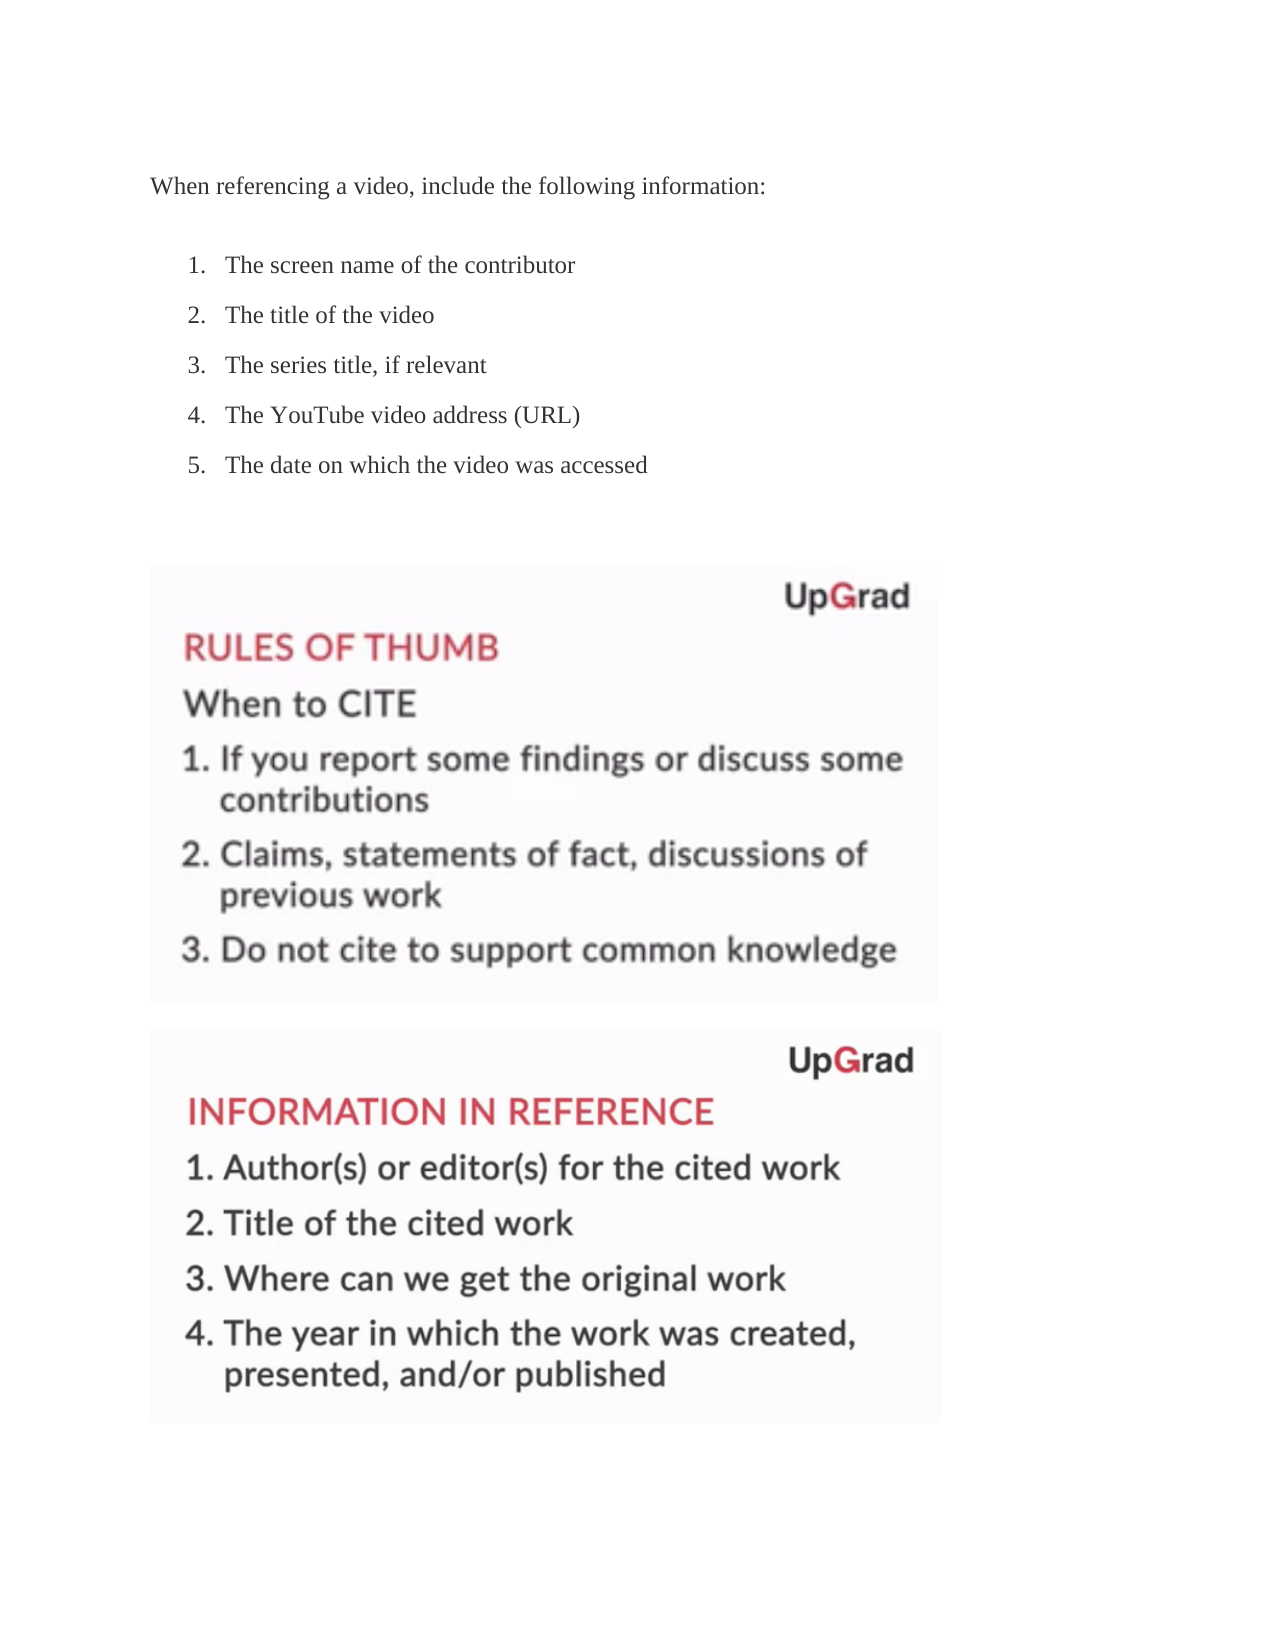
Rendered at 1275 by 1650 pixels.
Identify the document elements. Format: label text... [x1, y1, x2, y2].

list The YouTube video address (URL)​ [187, 379, 1125, 429]
list The screen name of the contributor [187, 229, 1125, 279]
list The title of the video [187, 279, 1125, 329]
picture [150, 566, 938, 1002]
text When referencing a video, include the following information: [150, 150, 1125, 200]
list The series title, if relevant [187, 329, 1125, 379]
list The date on which the video was accessed [187, 429, 1125, 479]
picture [150, 1030, 942, 1423]
